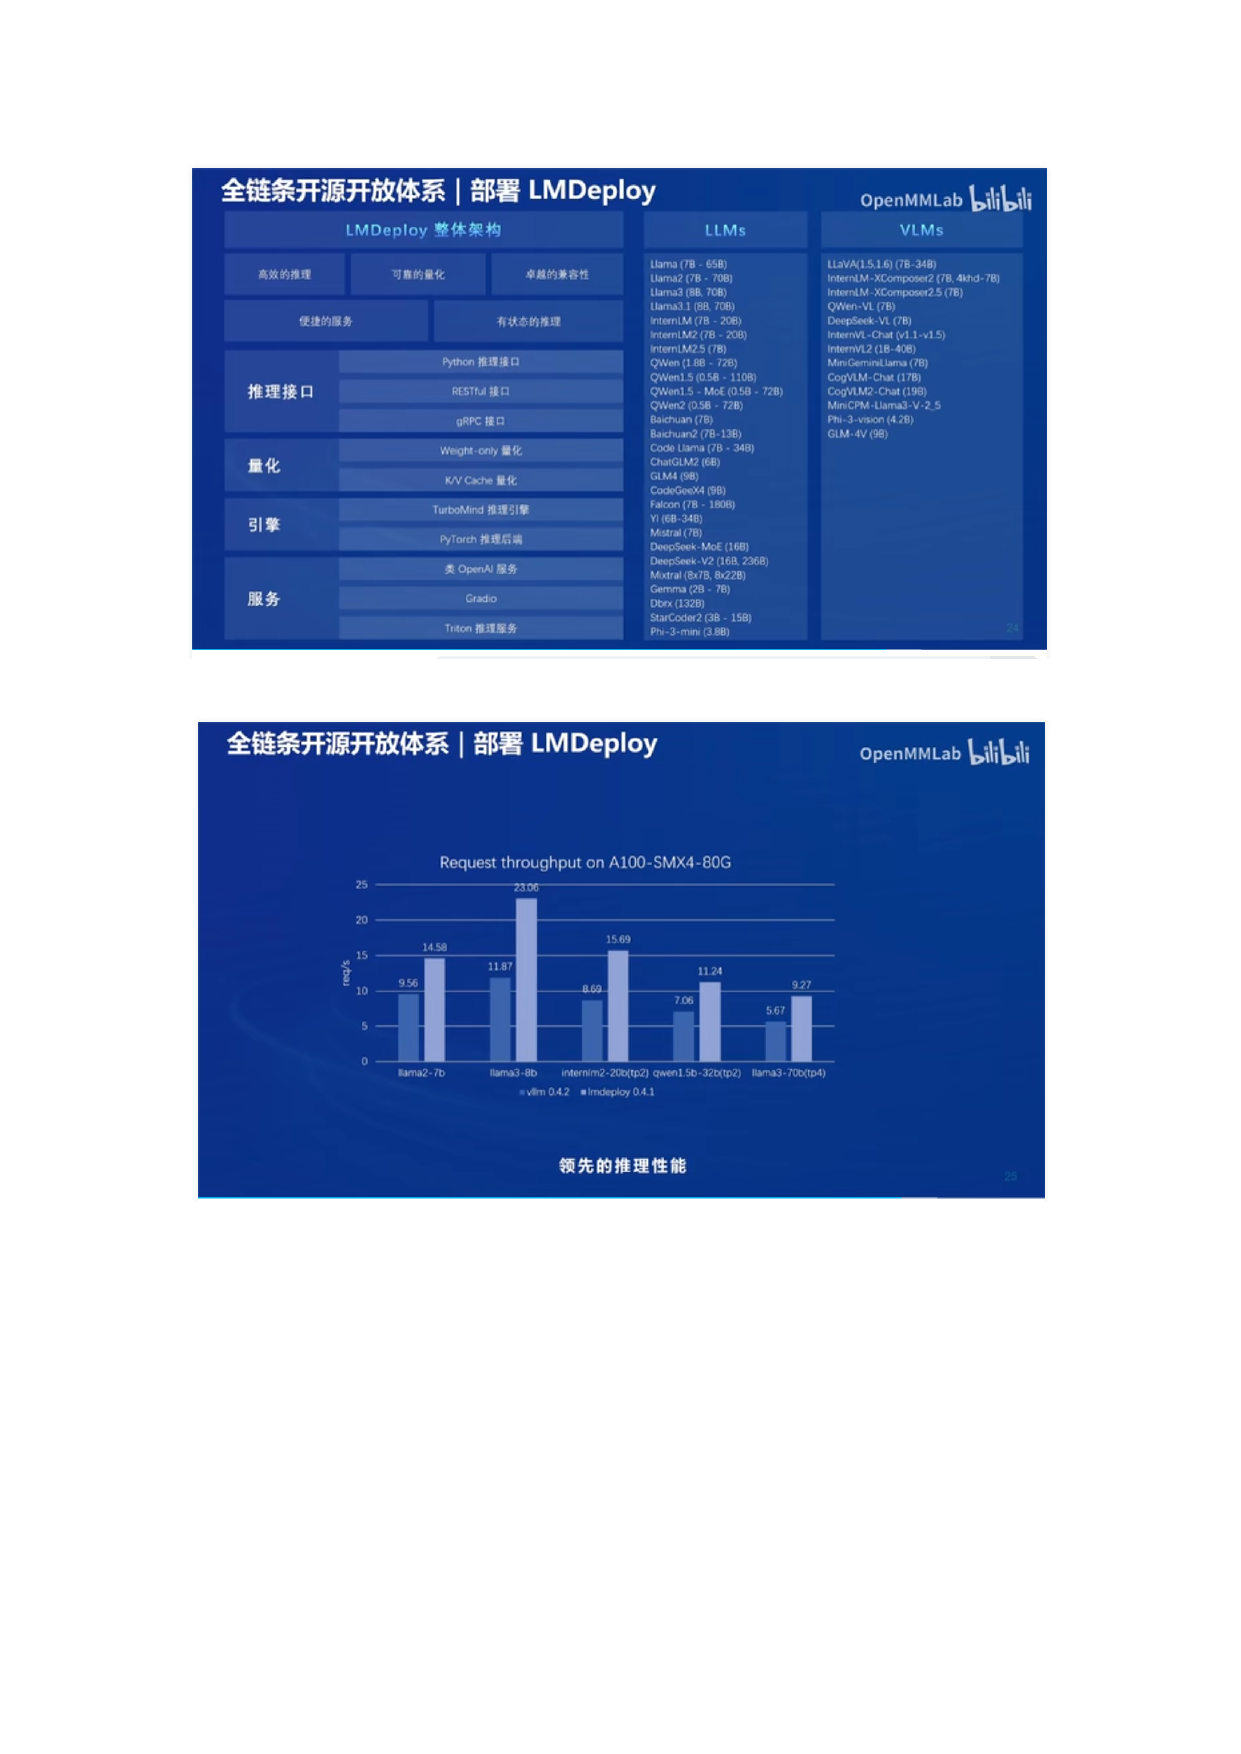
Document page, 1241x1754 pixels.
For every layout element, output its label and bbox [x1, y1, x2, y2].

picture [187, 162, 1053, 659]
picture [187, 714, 1053, 1202]
